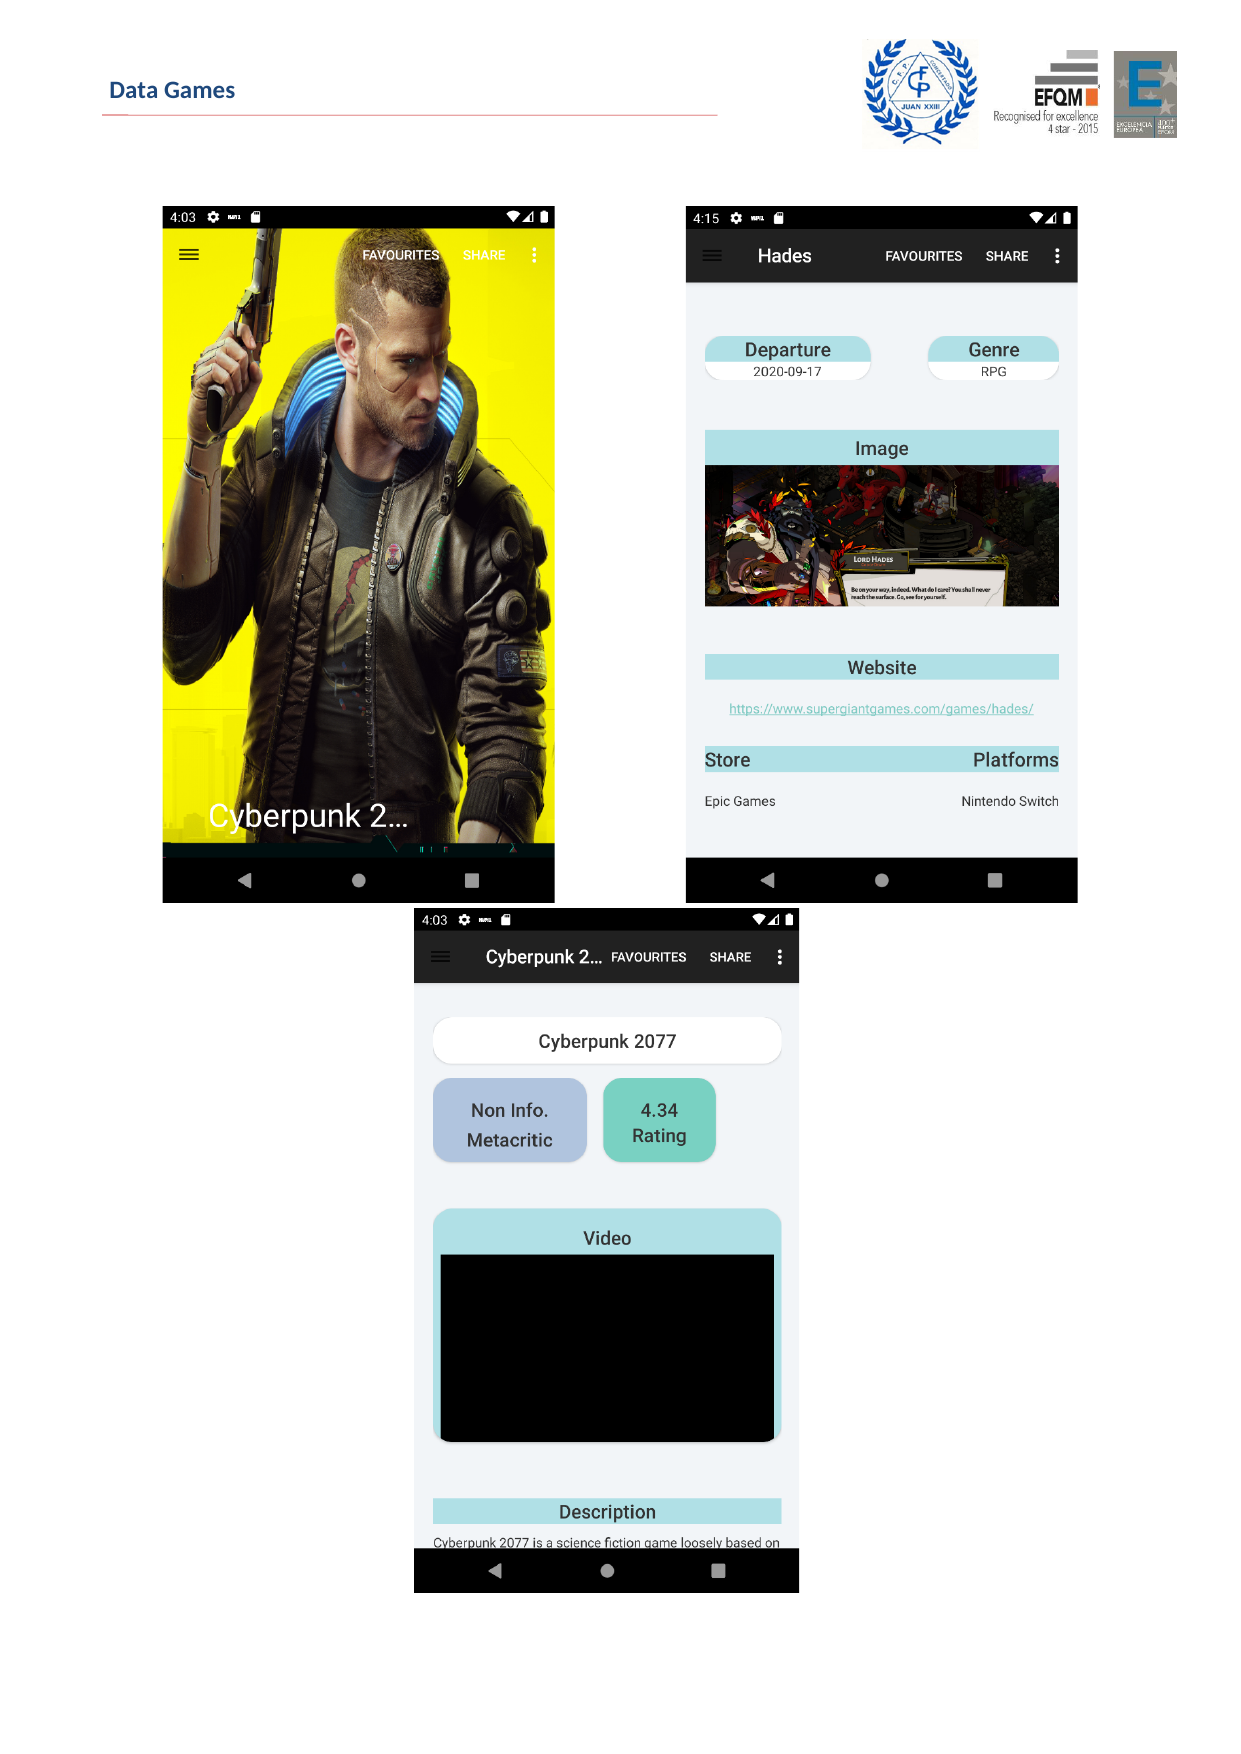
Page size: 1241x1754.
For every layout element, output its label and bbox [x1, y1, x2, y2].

picture [1113, 51, 1177, 138]
picture [685, 206, 1078, 903]
picture [414, 908, 800, 1593]
picture [162, 206, 555, 903]
picture [862, 39, 980, 152]
